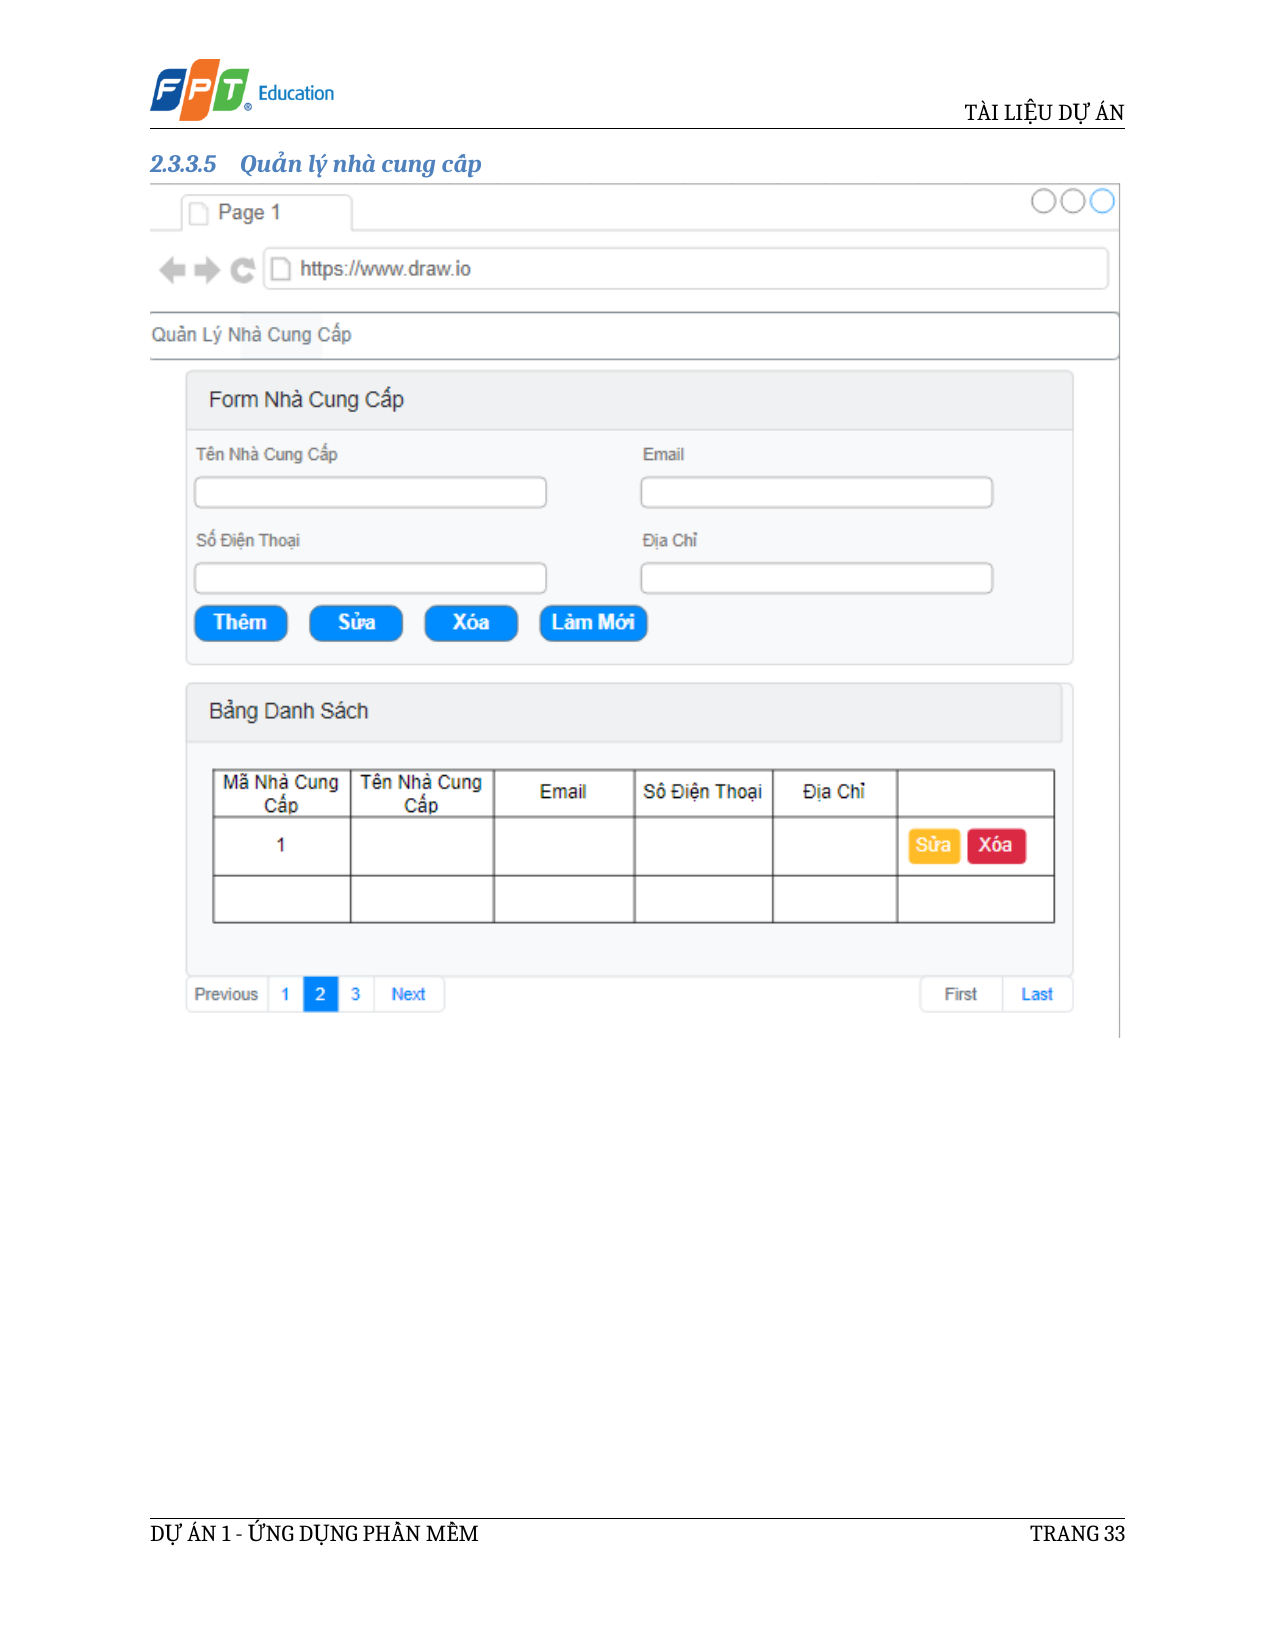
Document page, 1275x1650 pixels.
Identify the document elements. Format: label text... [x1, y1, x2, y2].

picture [150, 183, 1121, 1038]
subtitle Quản lý nhà cung cấp [150, 150, 1125, 179]
picture [150, 59, 336, 121]
